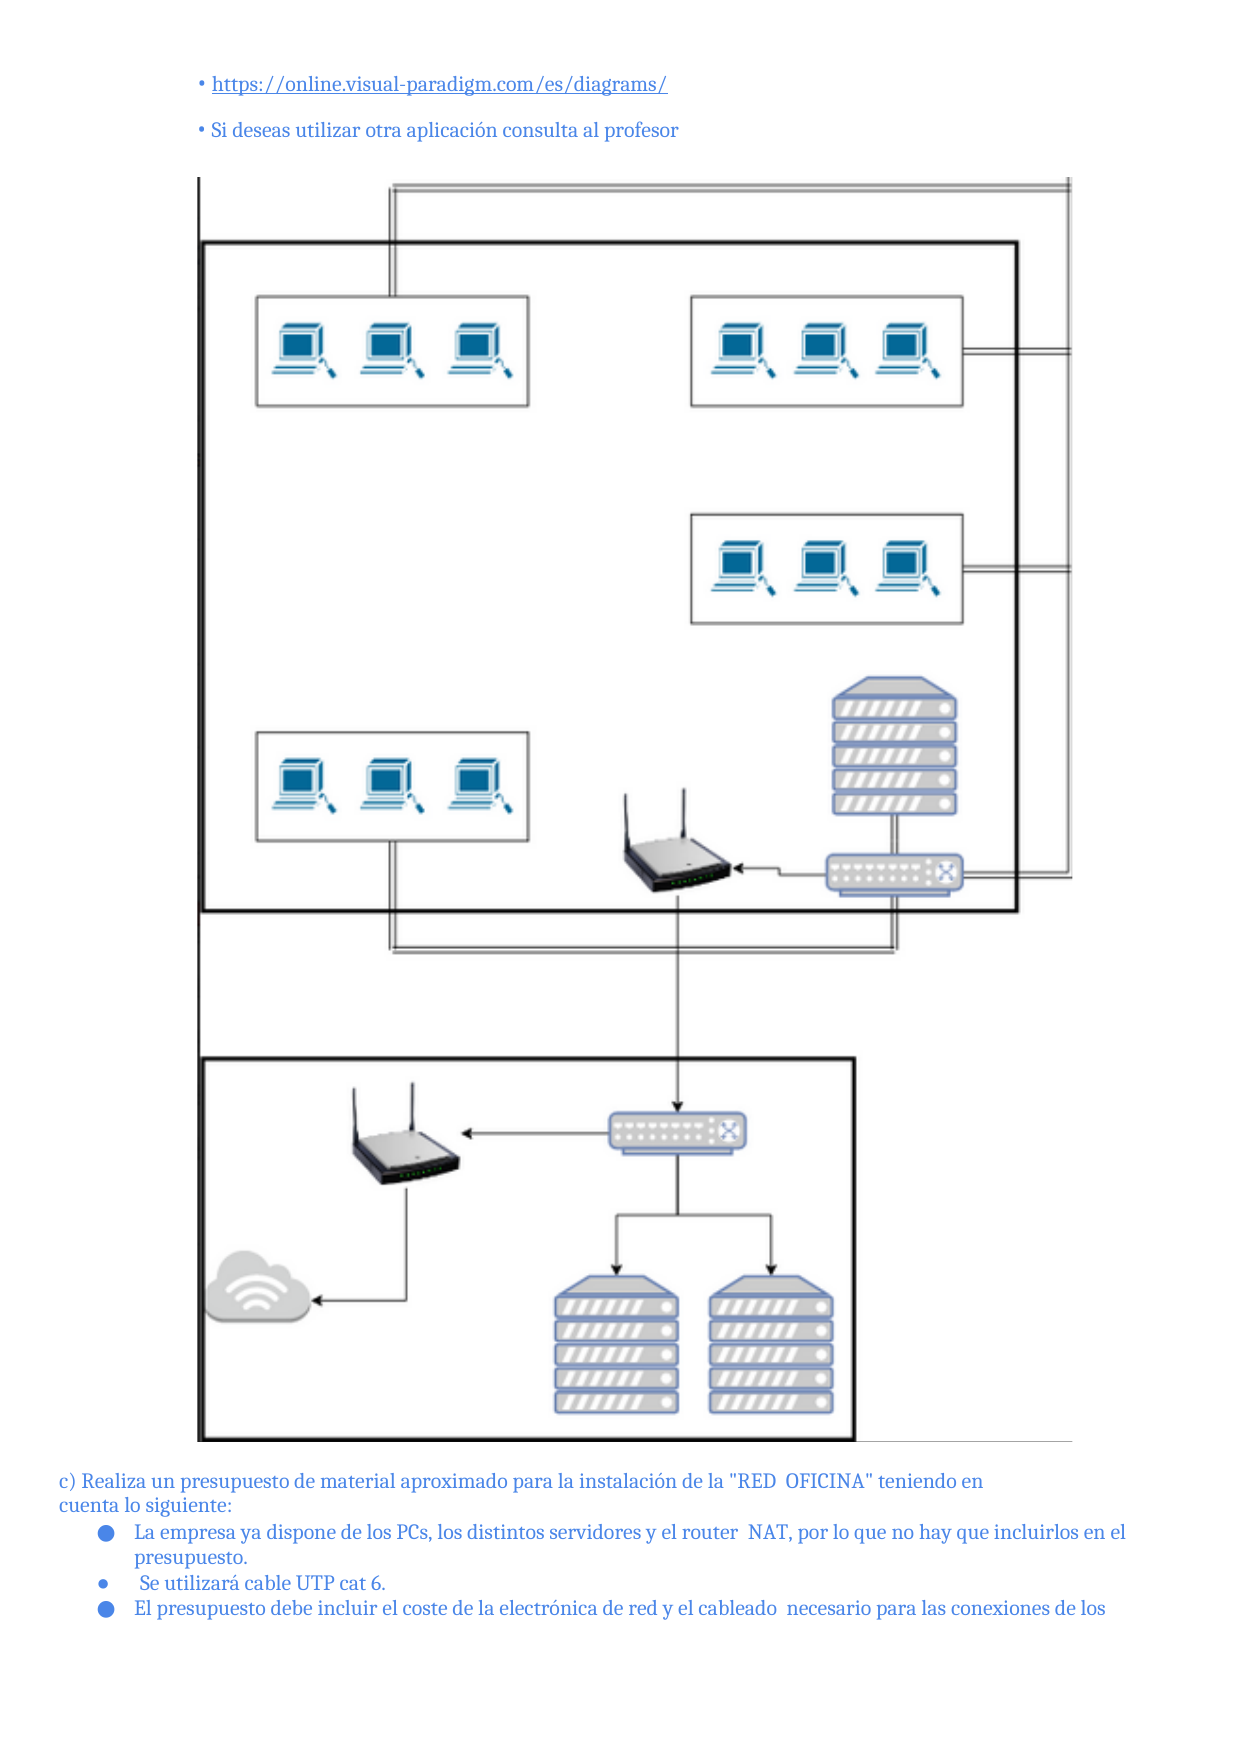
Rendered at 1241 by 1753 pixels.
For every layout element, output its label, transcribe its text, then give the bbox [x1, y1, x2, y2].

text c) Realiza un presupuesto de material aproximado para la instalación de la "RED OFICINA" teniendo en cuenta lo siguiente: [59, 1469, 1034, 1518]
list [96, 1596, 1181, 1621]
text • Si deseas utilizar otra aplicación consulta al profesor [197, 105, 1181, 149]
list La empresa ya dispone de los PCs, los distintos servidores y el router NAT, por lo que no hay que incluirlos en el presupuesto. [96, 1520, 1181, 1570]
picture [197, 177, 1073, 1442]
text • https://online.visual-paradigm.com/es/diagrams/ [198, 58, 1181, 103]
list Se utilizará cable UTP cat 6. [96, 1570, 1181, 1596]
